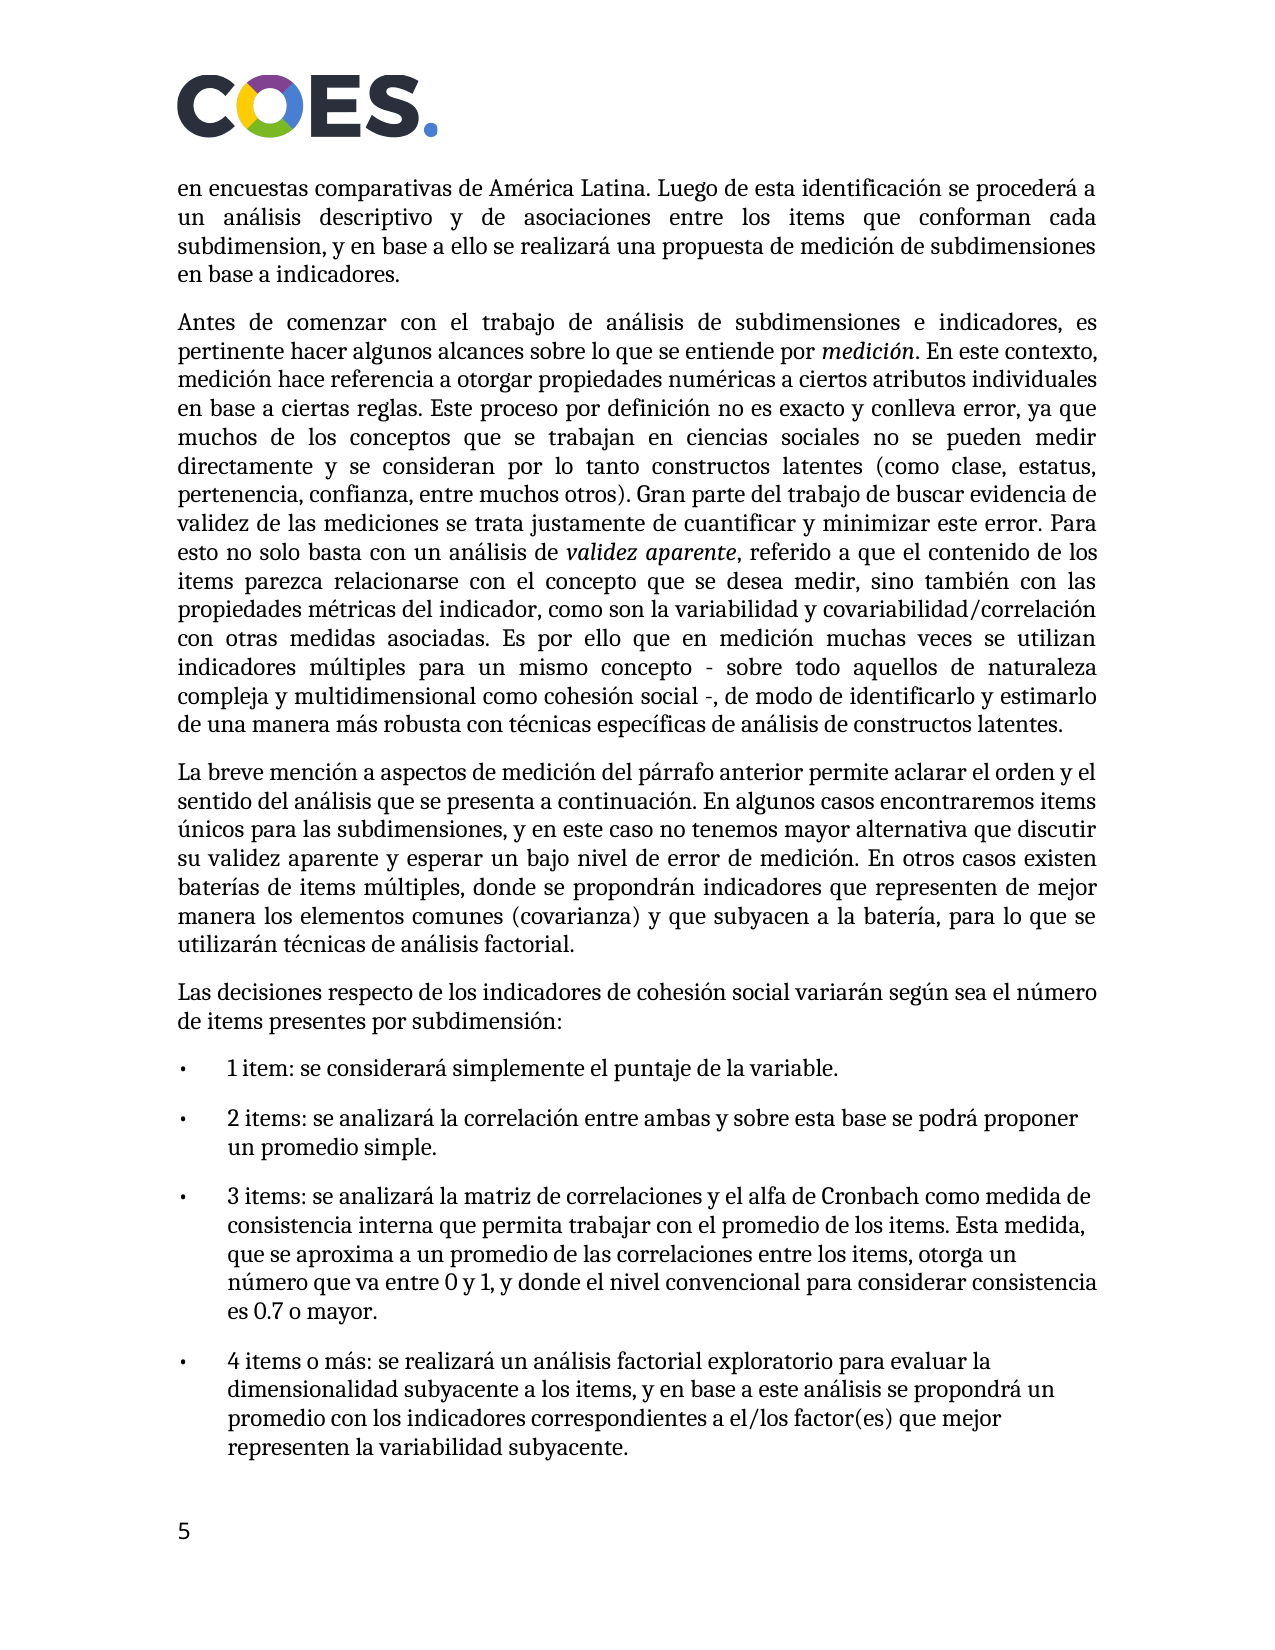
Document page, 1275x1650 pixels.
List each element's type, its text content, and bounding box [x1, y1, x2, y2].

text Antes de comenzar con el trabajo de análisis de subdimensiones e indicadores, es pertinente hacer algunos alcances sobre lo que se entiende por medición. En este contexto, medición hace referencia a otorgar propiedades numéricas a ciertos atributos individuales en base a ciertas reglas. Este proceso por definición no es exacto y conlleva error, ya que muchos de los conceptos que se trabajan en ciencias sociales no se pueden medir directamente y se consideran por lo tanto constructos latentes (como clase, estatus, pertenencia, confianza, entre muchos otros). Gran parte del trabajo de buscar evidencia de validez de las mediciones se trata justamente de cuantificar y minimizar este error. Para esto no solo basta con un análisis de validez aparente, referido a que el contenido de los items parezca relacionarse con el concepto que se desea medir, sino también con las propiedades métricas del indicador, como son la variabilidad y covariabilidad/correlación con otras medidas asociadas. Es por ello que en medición muchas veces se utilizan indicadores múltiples para un mismo concepto - sobre todo aquellos de naturaleza compleja y multidimensional como cohesión social -, de modo de identificarlo y estimarlo de una manera más robusta con técnicas específicas de análisis de constructos latentes. [177, 308, 1098, 739]
list 4 items o más: se realizará un análisis factorial exploratorio para evaluar la dimensionalidad subyacente a los items, y en base a este análisis se propondrá un promedio con los indicadores correspondientes a el/los factor(es) que mejor representen la variabilidad subyacente. [177, 1347, 1098, 1462]
list 3 items: se analizará la matriz de correlaciones y el alfa de Cronbach como medida de consistencia interna que permita trabajar con el promedio de los items. Esta medida, que se aproxima a un promedio de las correlaciones entre los items, otorga un número que va entre 0 y 1, y donde el nivel convencional para considerar consistencia es 0.7 o mayor. [177, 1182, 1098, 1326]
picture [177, 75, 438, 146]
text Las decisiones respecto de los indicadores de cohesión social variarán según sea el número de items presentes por subdimensión: [177, 978, 1098, 1035]
list 2 items: se analizará la correlación entre ambas y sobre esta base se podrá proponer un promedio simple. [177, 1104, 1098, 1161]
text La breve mención a aspectos de medición del párrafo anterior permite aclarar el orden y el sentido del análisis que se presenta a continuación. En algunos casos encontraremos items únicos para las subdimensiones, y en este caso no tenemos mayor alternativa que discutir su validez aparente y esperar un bajo nivel de error de medición. En otros casos existen baterías de items múltiples, donde se propondrán indicadores que representen de mejor manera los elementos comunes (covarianza) y que subyacen a la batería, para lo que se utilizarán técnicas de análisis factorial. [177, 758, 1098, 959]
list 1 item: se considerará simplemente el puntaje de la variable. [177, 1054, 1098, 1083]
